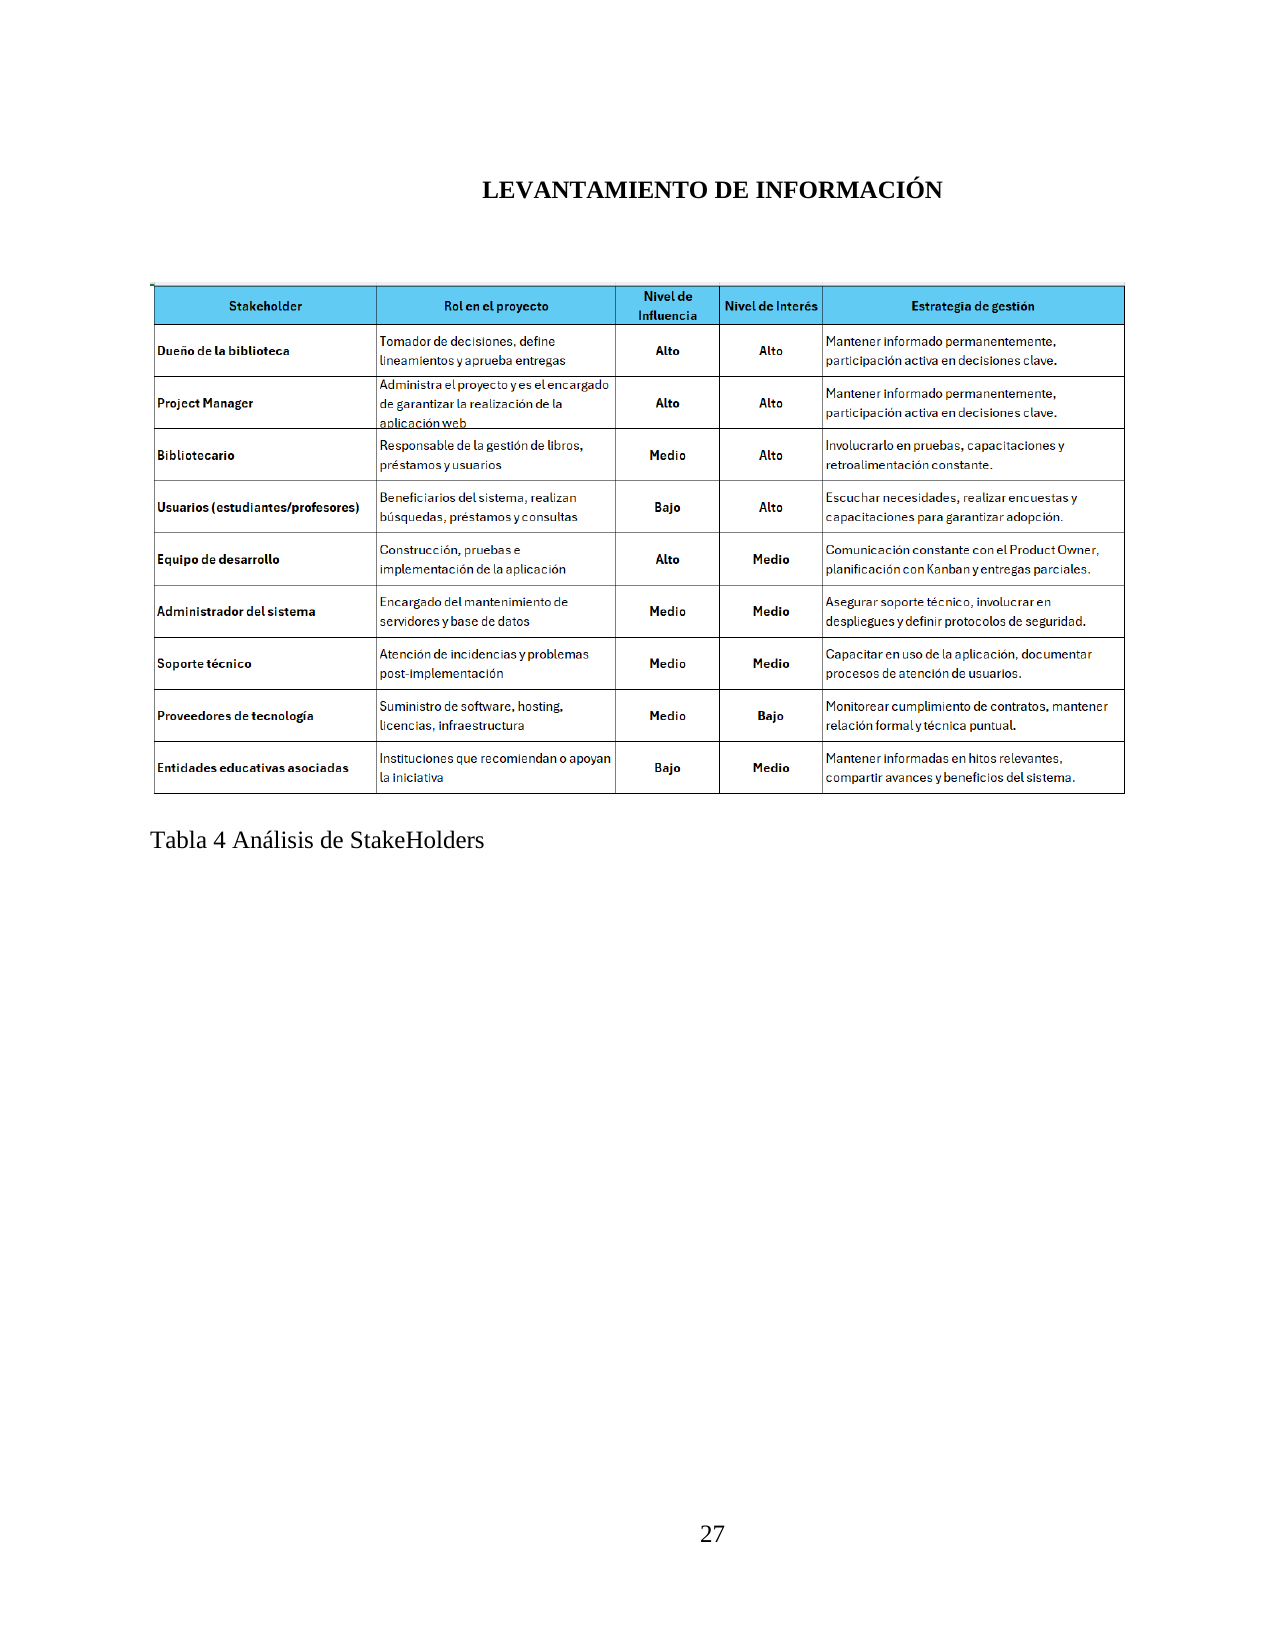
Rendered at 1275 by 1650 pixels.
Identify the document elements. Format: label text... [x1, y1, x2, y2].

picture [150, 282, 1125, 796]
subtitle LEVANTAMIENTO DE INFORMACIÓN [225, 175, 1125, 204]
